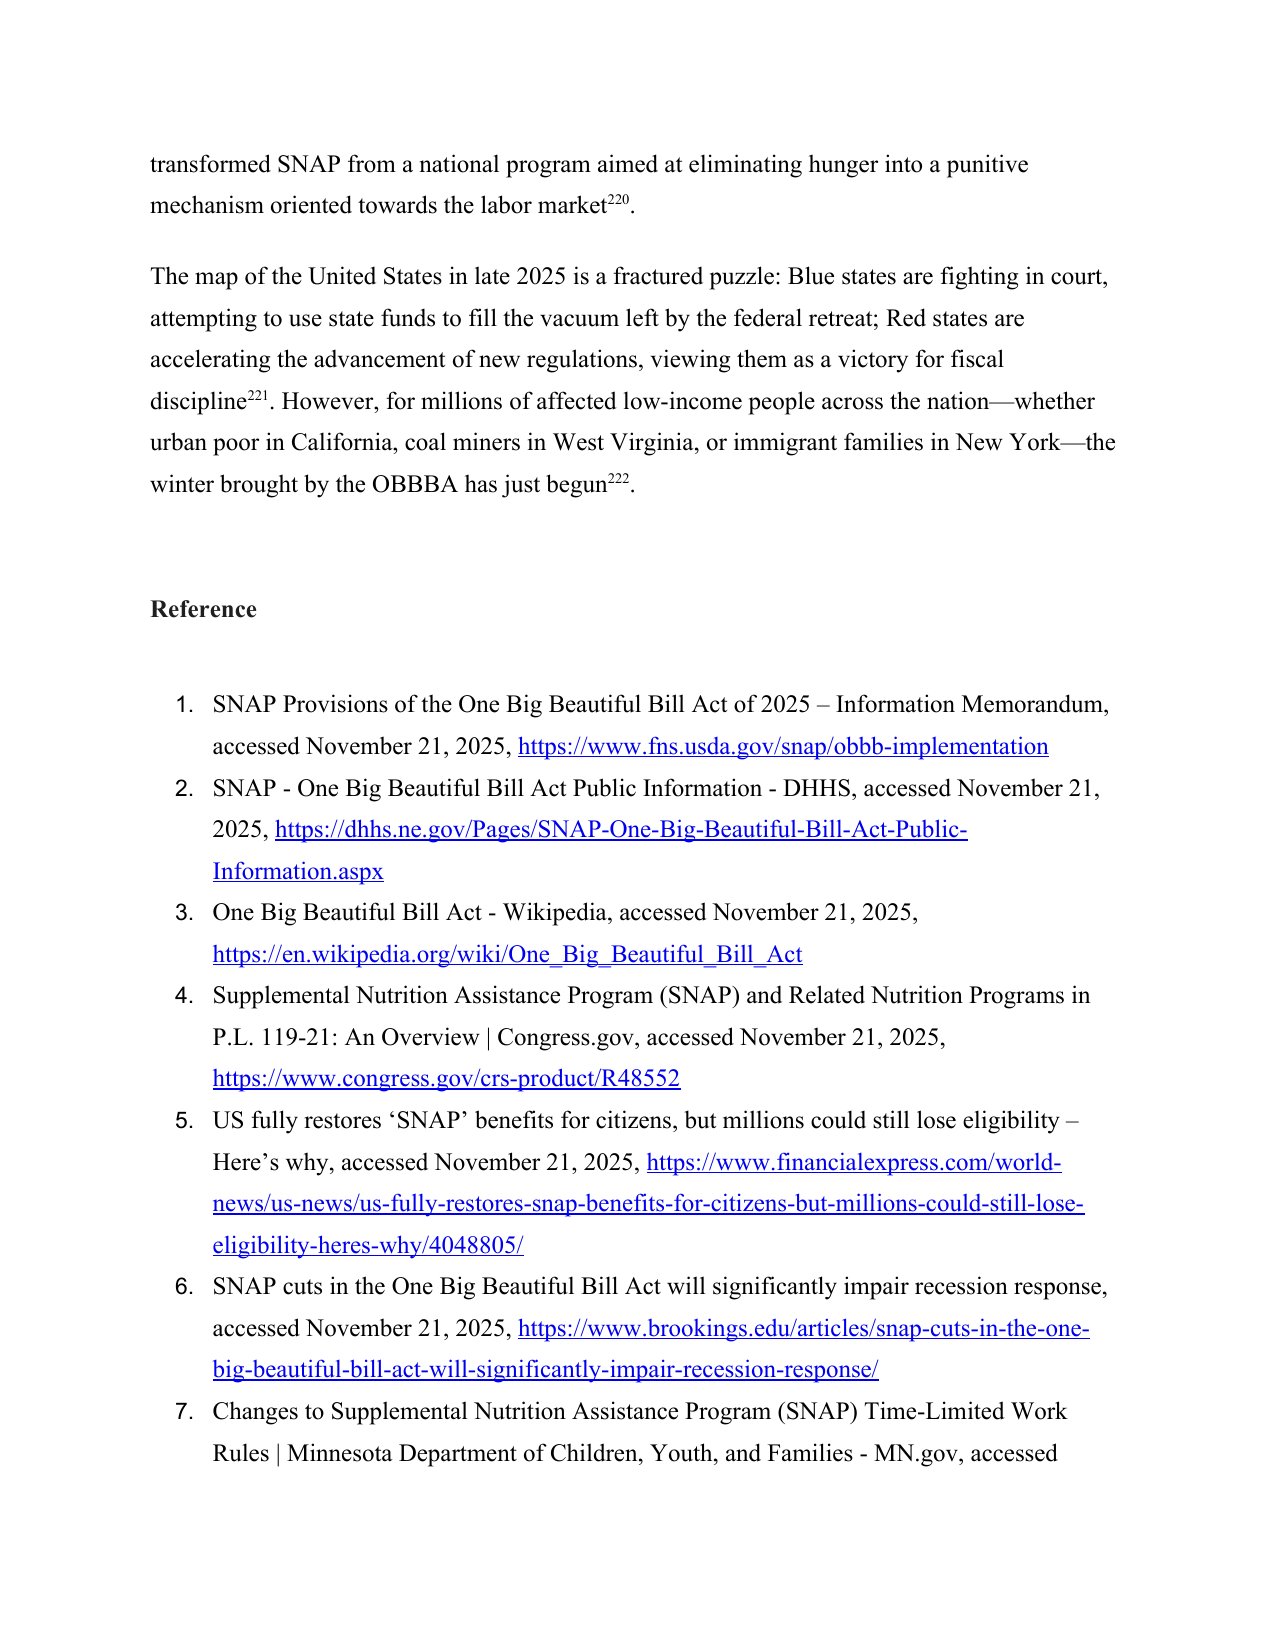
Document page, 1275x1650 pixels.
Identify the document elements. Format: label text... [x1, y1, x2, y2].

list SNAP cuts in the One Big Beautiful Bill Act will significantly impair recession response, accessed November 21, 2025, https://www.brookings.edu/articles/snap-cuts-in-the-one-big-beautiful-bill-act-will-significantly-impair-recession-response/ [175, 1272, 1125, 1383]
text The map of the United States in late 2025 is a fractured puzzle: Blue states are fighting in court, attempting to use state funds to fill the vacuum left by the federal retreat; Red states are accelerating the advancement of new regulations, viewing them as a victory for fiscal discipline221. However, for millions of affected low-income people across the nation—whether urban poor in California, coal miners in West Virginia, or immigrant families in New York—the winter brought by the OBBBA has just begun222. [150, 262, 1125, 498]
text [150, 150, 1125, 219]
list SNAP - One Big Beautiful Bill Act Public Information - DHHS, accessed November 21, 2025, https://dhhs.ne.gov/Pages/SNAP-One-Big-Beautiful-Bill-Act-Public-Information.aspx [175, 774, 1125, 884]
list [175, 1397, 1125, 1466]
list US fully restores ‘SNAP’ benefits for citizens, but millions could still lose eligibility – Here’s why, accessed November 21, 2025, https://www.financialexpress.com/world-news/us-news/us-fully-restores-snap-benefits-for-citizens-but-millions-could-still-lose-eligibility-heres-why/4048805/ [175, 1106, 1125, 1258]
list SNAP Provisions of the One Big Beautiful Bill Act of 2025 – Information Memorandum, accessed November 21, 2025, https://www.fns.usda.gov/snap/obbb-implementation [175, 691, 1125, 760]
subtitle Reference [150, 595, 1125, 623]
list One Big Beautiful Bill Act - Wikipedia, accessed November 21, 2025, https://en.wikipedia.org/wiki/One_Big_Beautiful_Bill_Act [175, 898, 1125, 968]
list Supplemental Nutrition Assistance Program (SNAP) and Related Nutrition Programs in P.L. 119-21: An Overview | Congress.gov, accessed November 21, 2025, https://www.congress.gov/crs-product/R48552 [175, 981, 1125, 1092]
